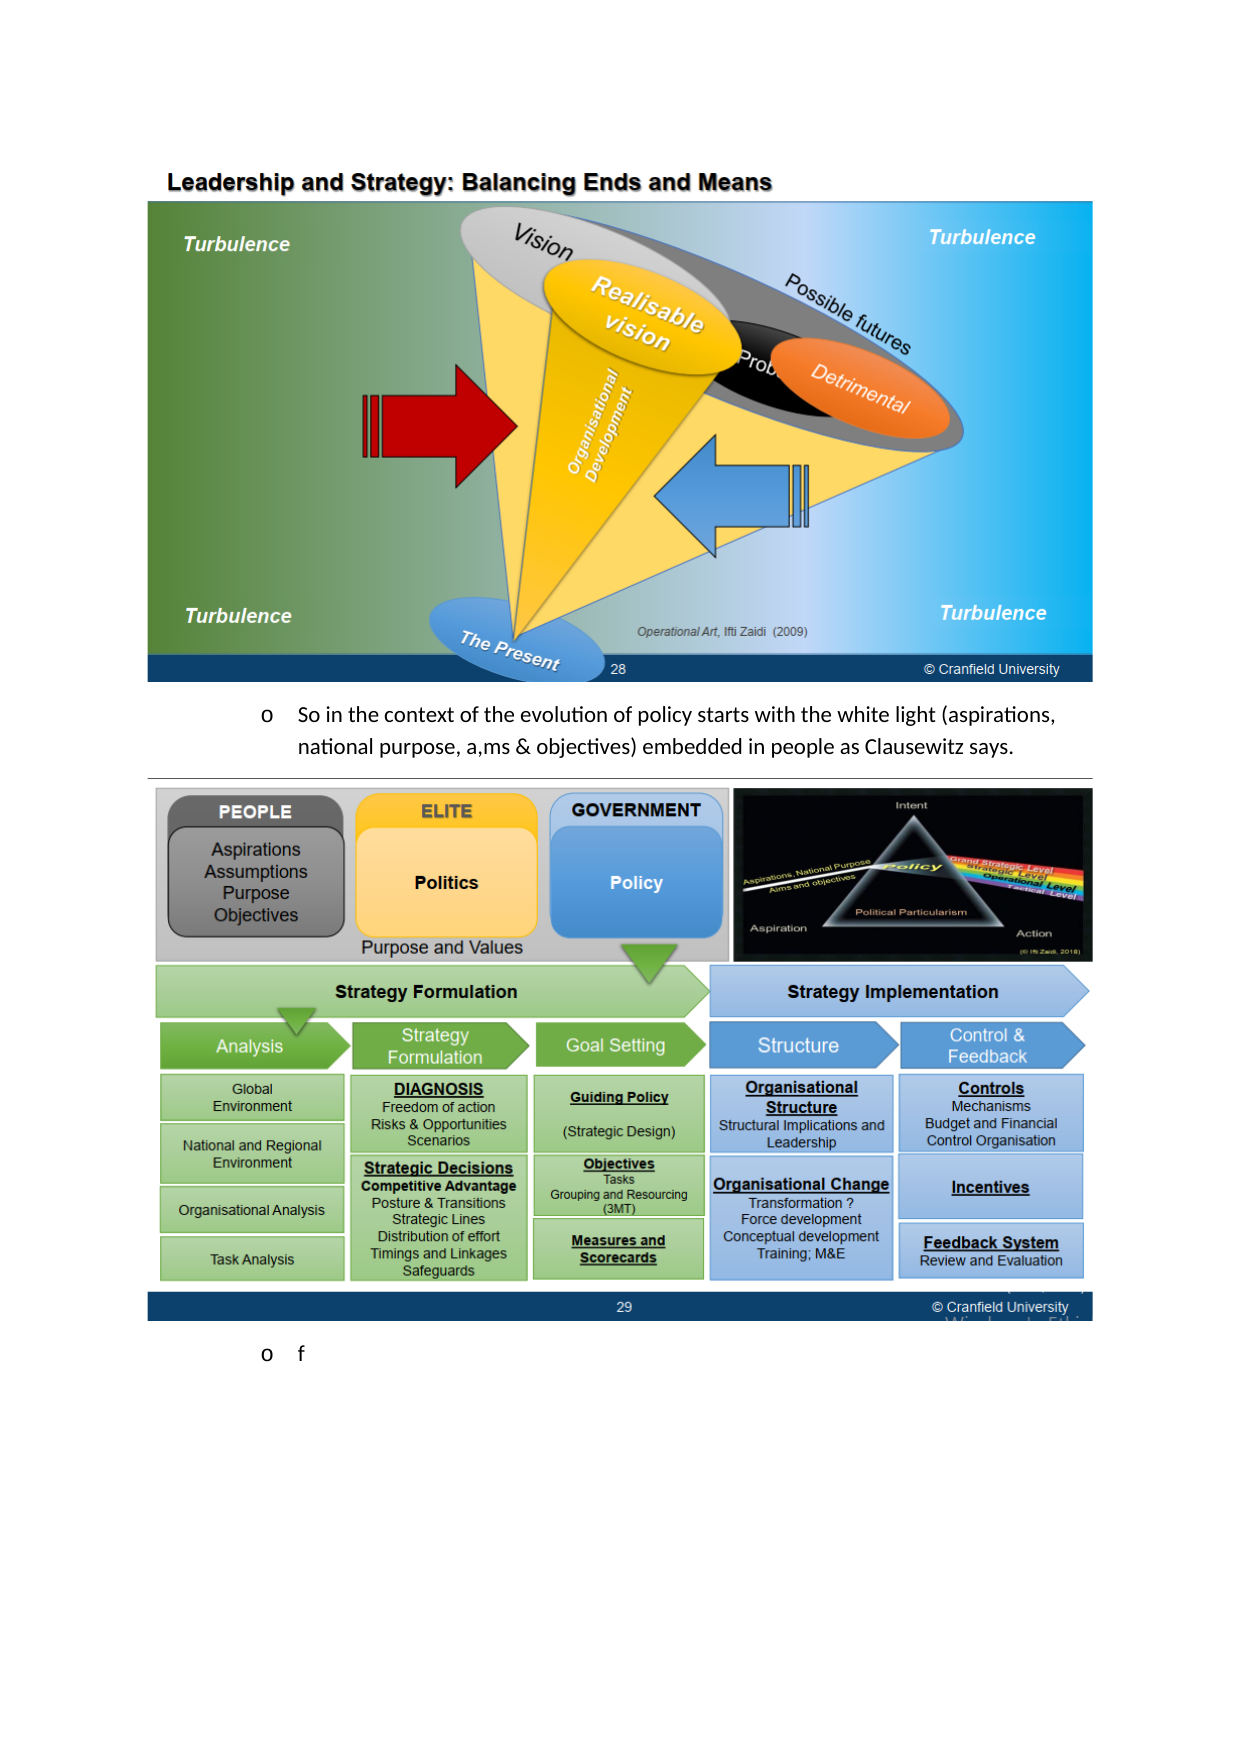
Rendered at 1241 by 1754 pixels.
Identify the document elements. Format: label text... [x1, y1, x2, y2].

list f [260, 1339, 1093, 1368]
picture [147, 778, 1093, 1321]
list So in the context of the evolution of policy starts with the white light (aspirations, national purpose, a,ms & objectives) embedded in people as Clausewitz says. [260, 700, 1093, 760]
picture [147, 147, 1093, 682]
